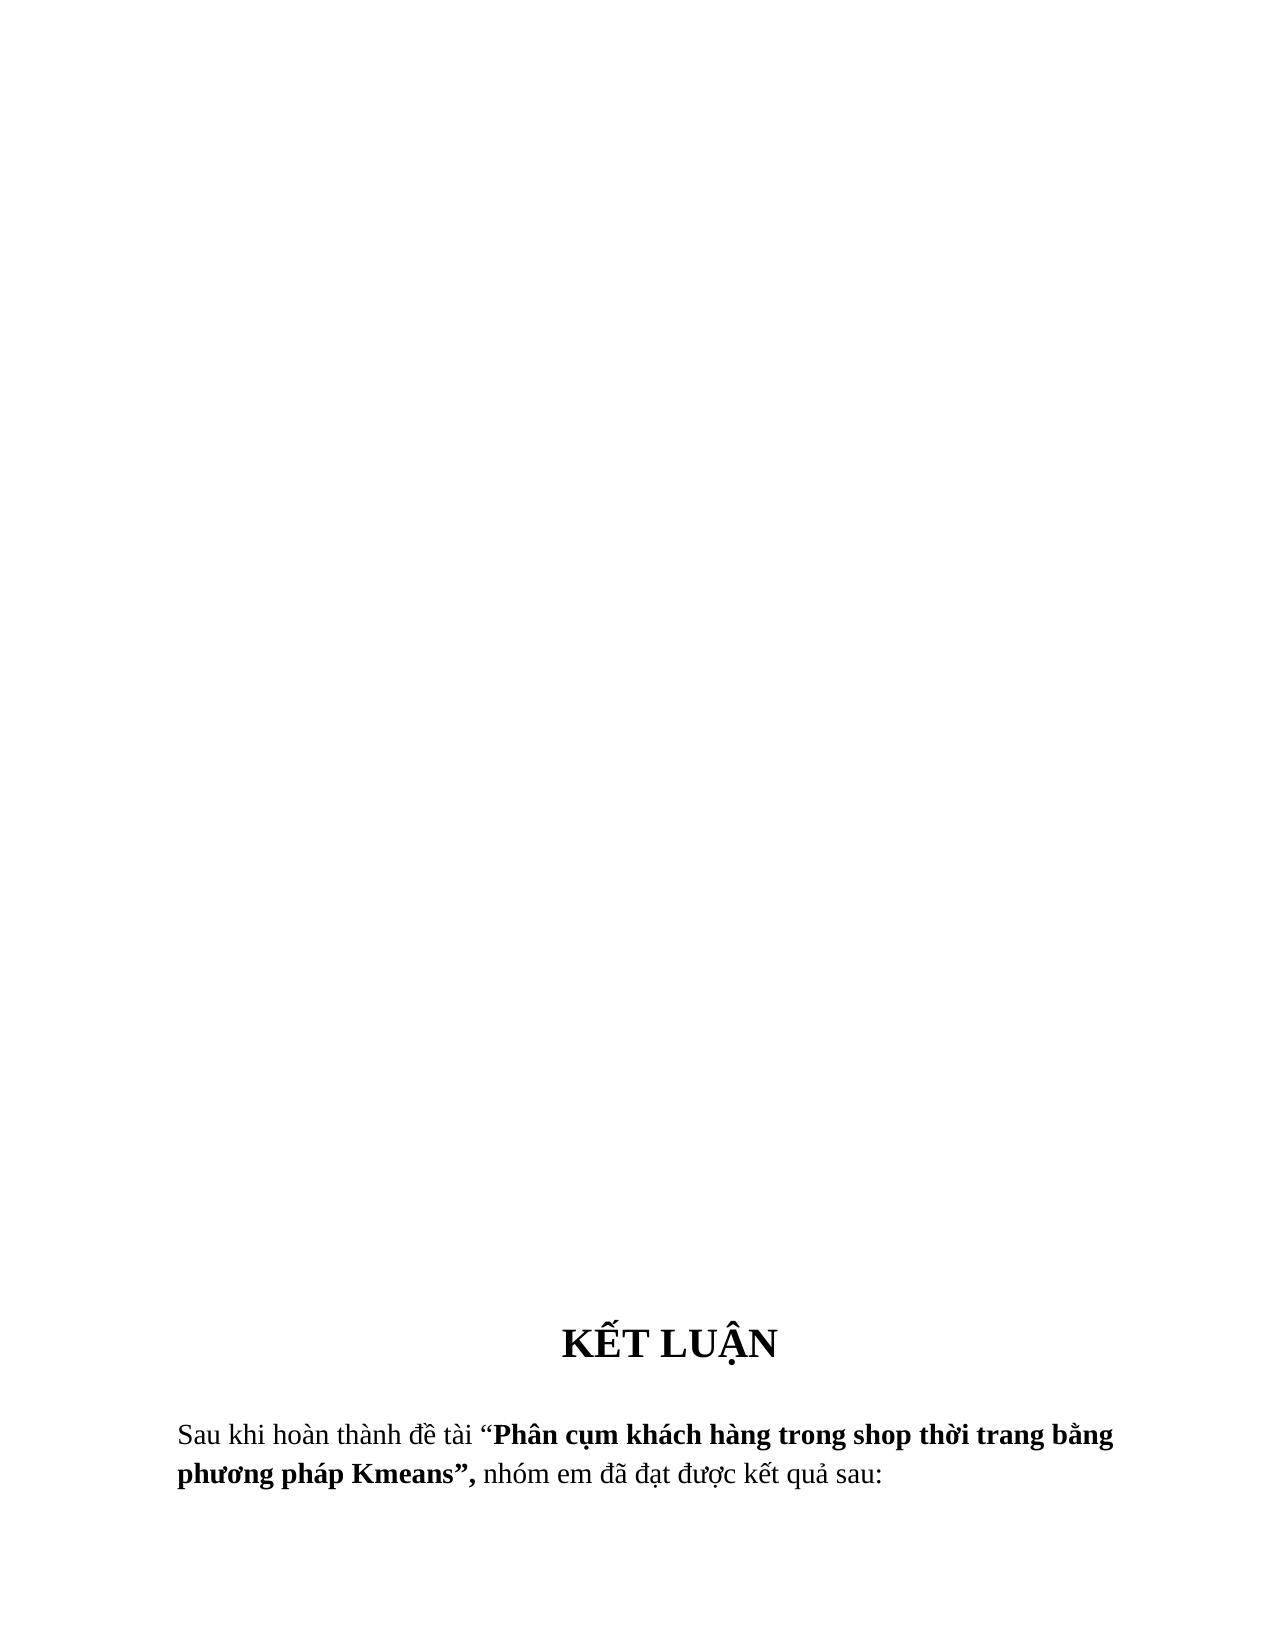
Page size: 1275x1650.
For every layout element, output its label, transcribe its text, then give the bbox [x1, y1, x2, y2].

text KẾT LUẬN [164, 1319, 1175, 1367]
text Sau khi hoàn thành đề tài “Phân cụm khách hàng trong shop thời trang bằng phương pháp Kmeans”, nhóm em đã đạt được kết quả sau: [177, 1417, 1156, 1489]
